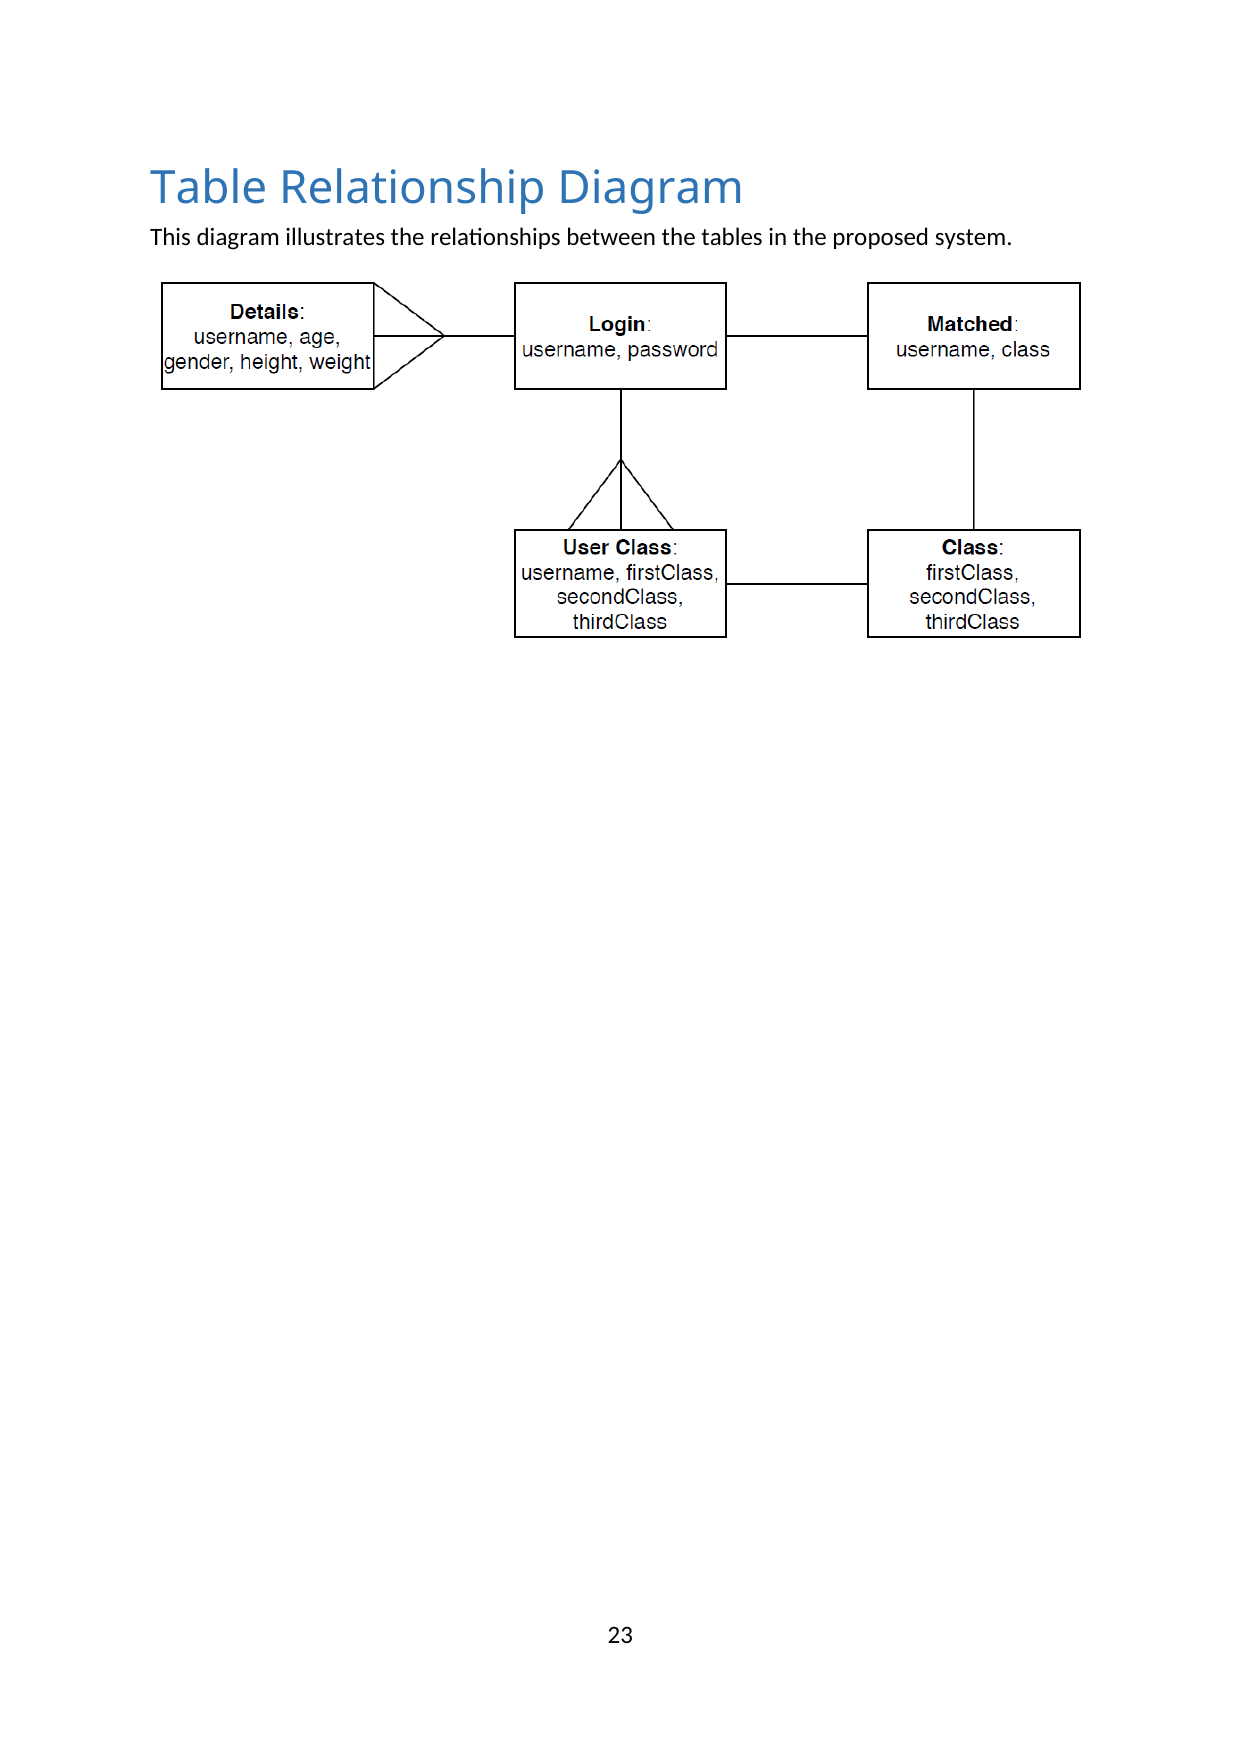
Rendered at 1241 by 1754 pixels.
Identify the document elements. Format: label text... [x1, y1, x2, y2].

subtitle Table Relationship Diagram [150, 154, 1090, 217]
text This diagram illustrates the relationships between the tables in the proposed system. [150, 221, 1090, 252]
picture [150, 271, 1091, 649]
